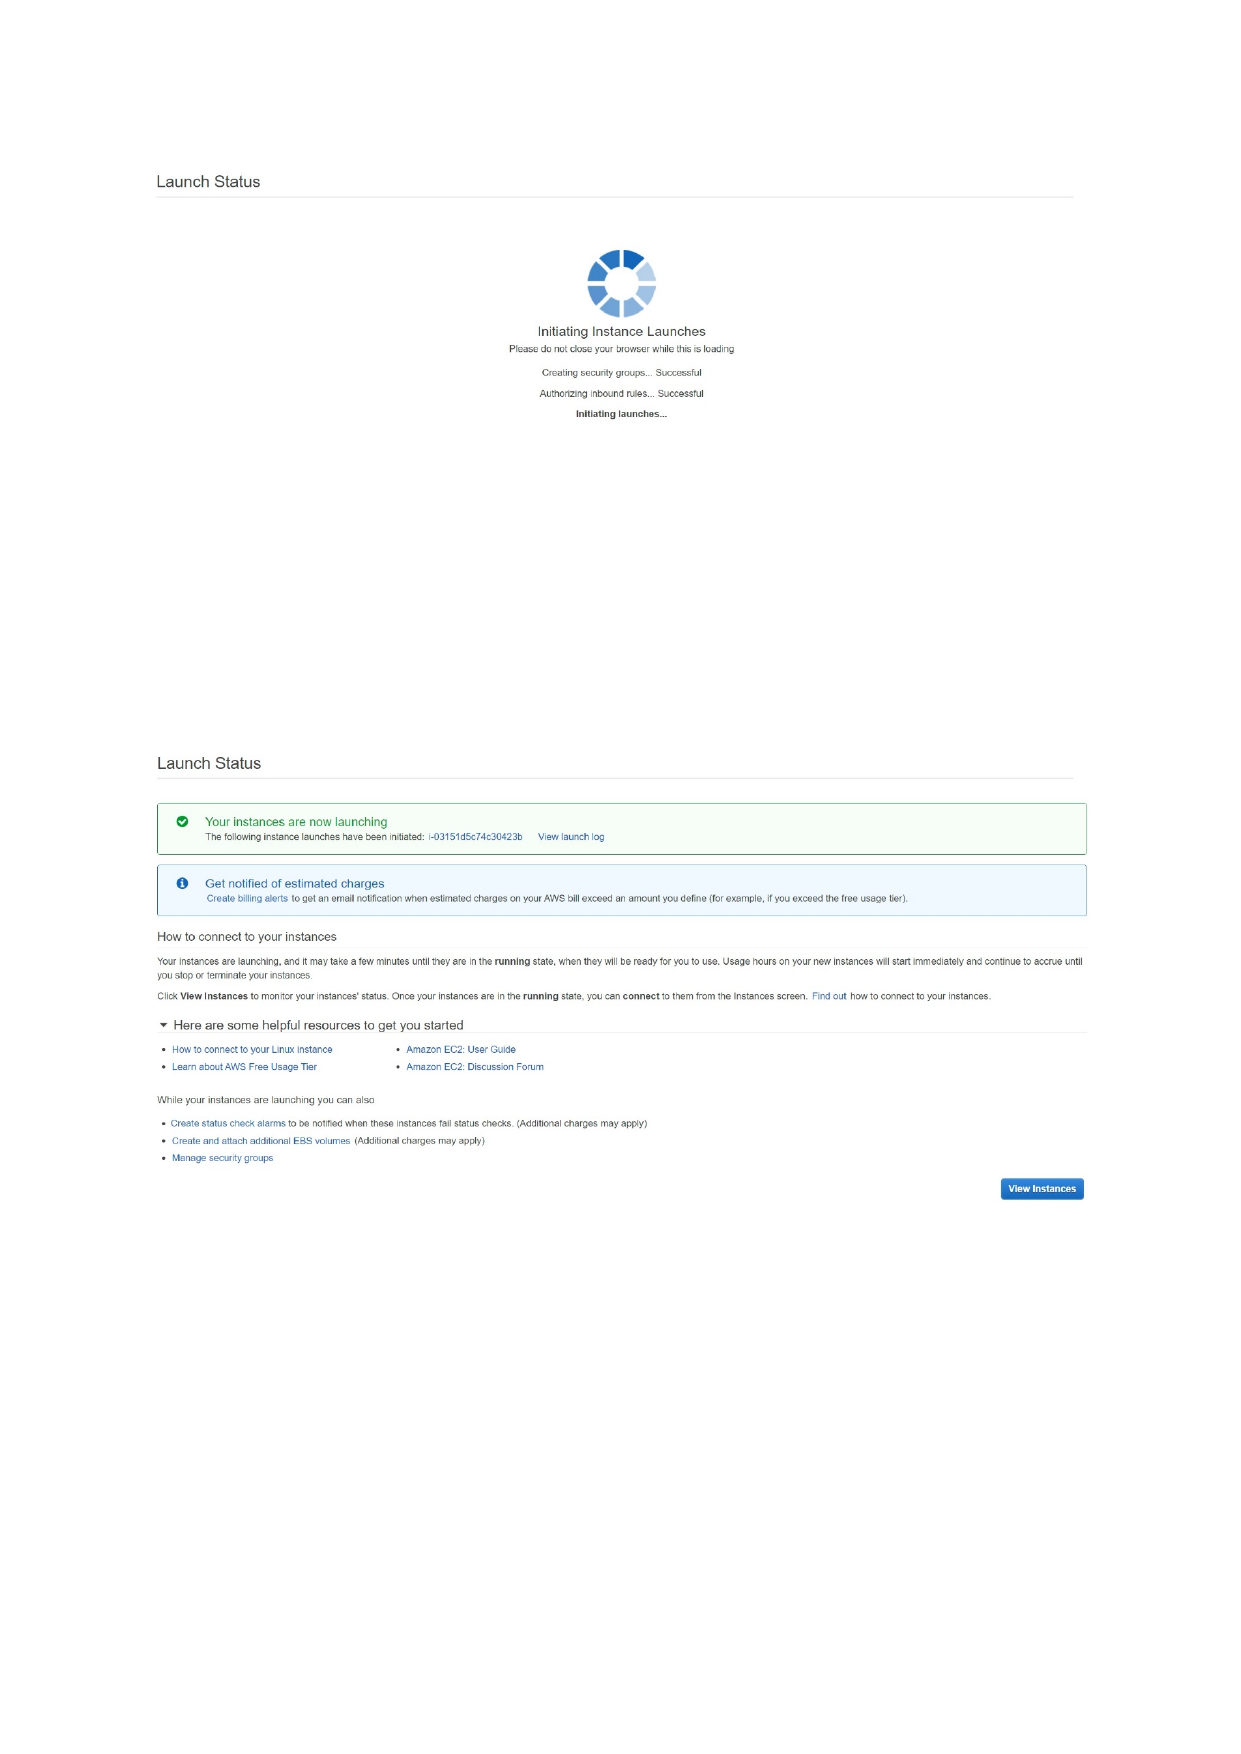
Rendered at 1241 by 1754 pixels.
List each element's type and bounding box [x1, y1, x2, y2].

picture [150, 733, 1091, 1233]
picture [150, 150, 1091, 654]
